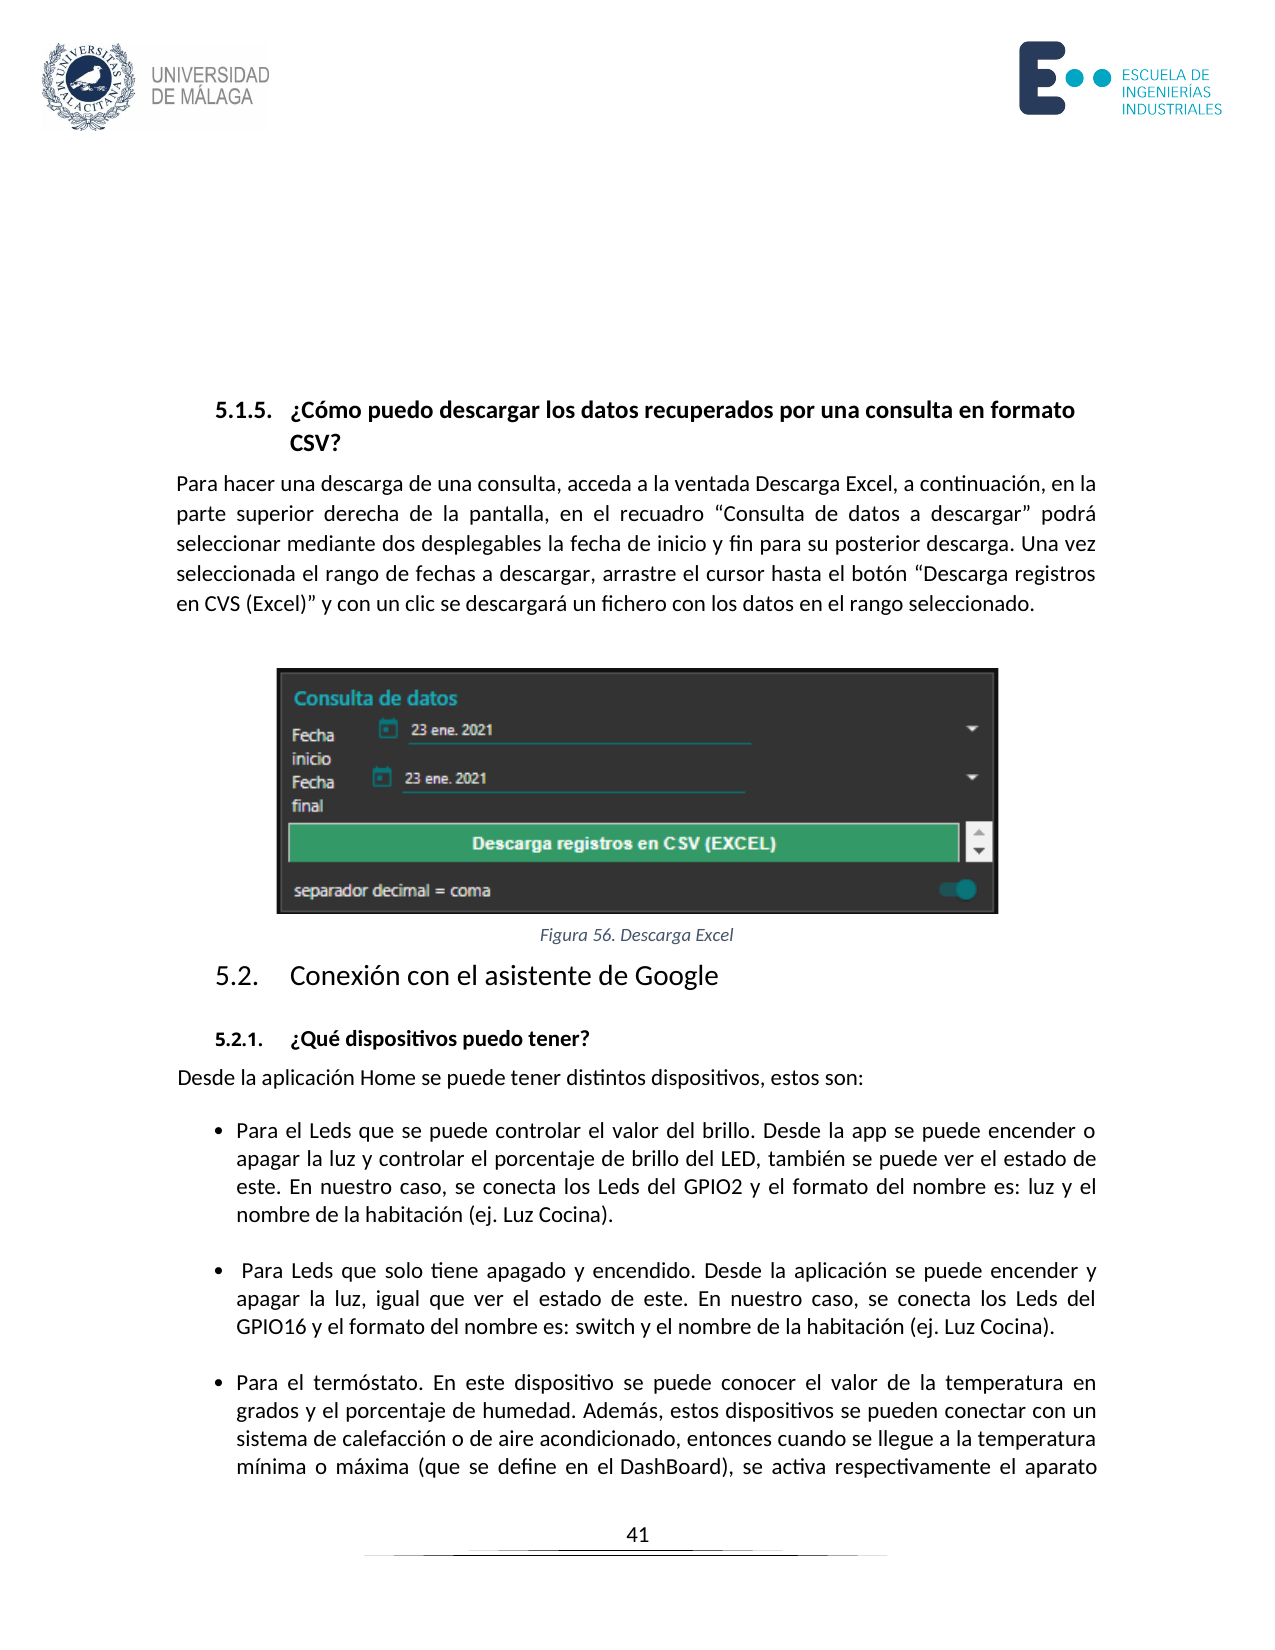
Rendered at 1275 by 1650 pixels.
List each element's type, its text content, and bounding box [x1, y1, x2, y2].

list Para el Leds que se puede controlar el valor del brillo. Desde la app se puede encender o apagar la luz y controlar el porcentaje de brillo del LED, también se puede ver el estado de este. En nuestro caso, se conecta los Leds del GPIO2 y el formato del nombre es: luz y el nombre de la habitación (ej. Luz Cocina). [215, 1116, 1098, 1228]
subtitle ¿Qué dispositivos puedo tener? [215, 1024, 1098, 1052]
list Para Leds que solo tiene apagado y encendido. Desde la aplicación se puede encender y apagar la luz, igual que ver el estado de este. En nuestro caso, se conecta los Leds del GPIO16 y el formato del nombre es: switch y el nombre de la habitación (ej. Luz Cocina). [215, 1256, 1098, 1340]
picture [41, 43, 269, 131]
subtitle ¿Cómo puedo descargar los datos recuperados por una consulta en formato CSV? [215, 394, 1098, 458]
text Desde la aplicación Home se puede tener distintos dispositivos, estos son: [177, 1063, 1098, 1091]
picture [276, 668, 999, 914]
picture [999, 21, 1242, 135]
text Para hacer una descarga de una consulta, acceda a la ventada Descarga Excel, a continuación, en la parte superior derecha de la pantalla, en el recuadro “Consulta de datos a descargar” podrá seleccionar mediante dos desplegables la fecha de inicio y fin para su posterior descarga. Una vez seleccionada el rango de fechas a descargar, arrastre el cursor hasta el botón “Descarga registros en CVS (Excel)” y con un clic se descargará un fichero con los datos en el rango seleccionado. [176, 469, 1098, 617]
